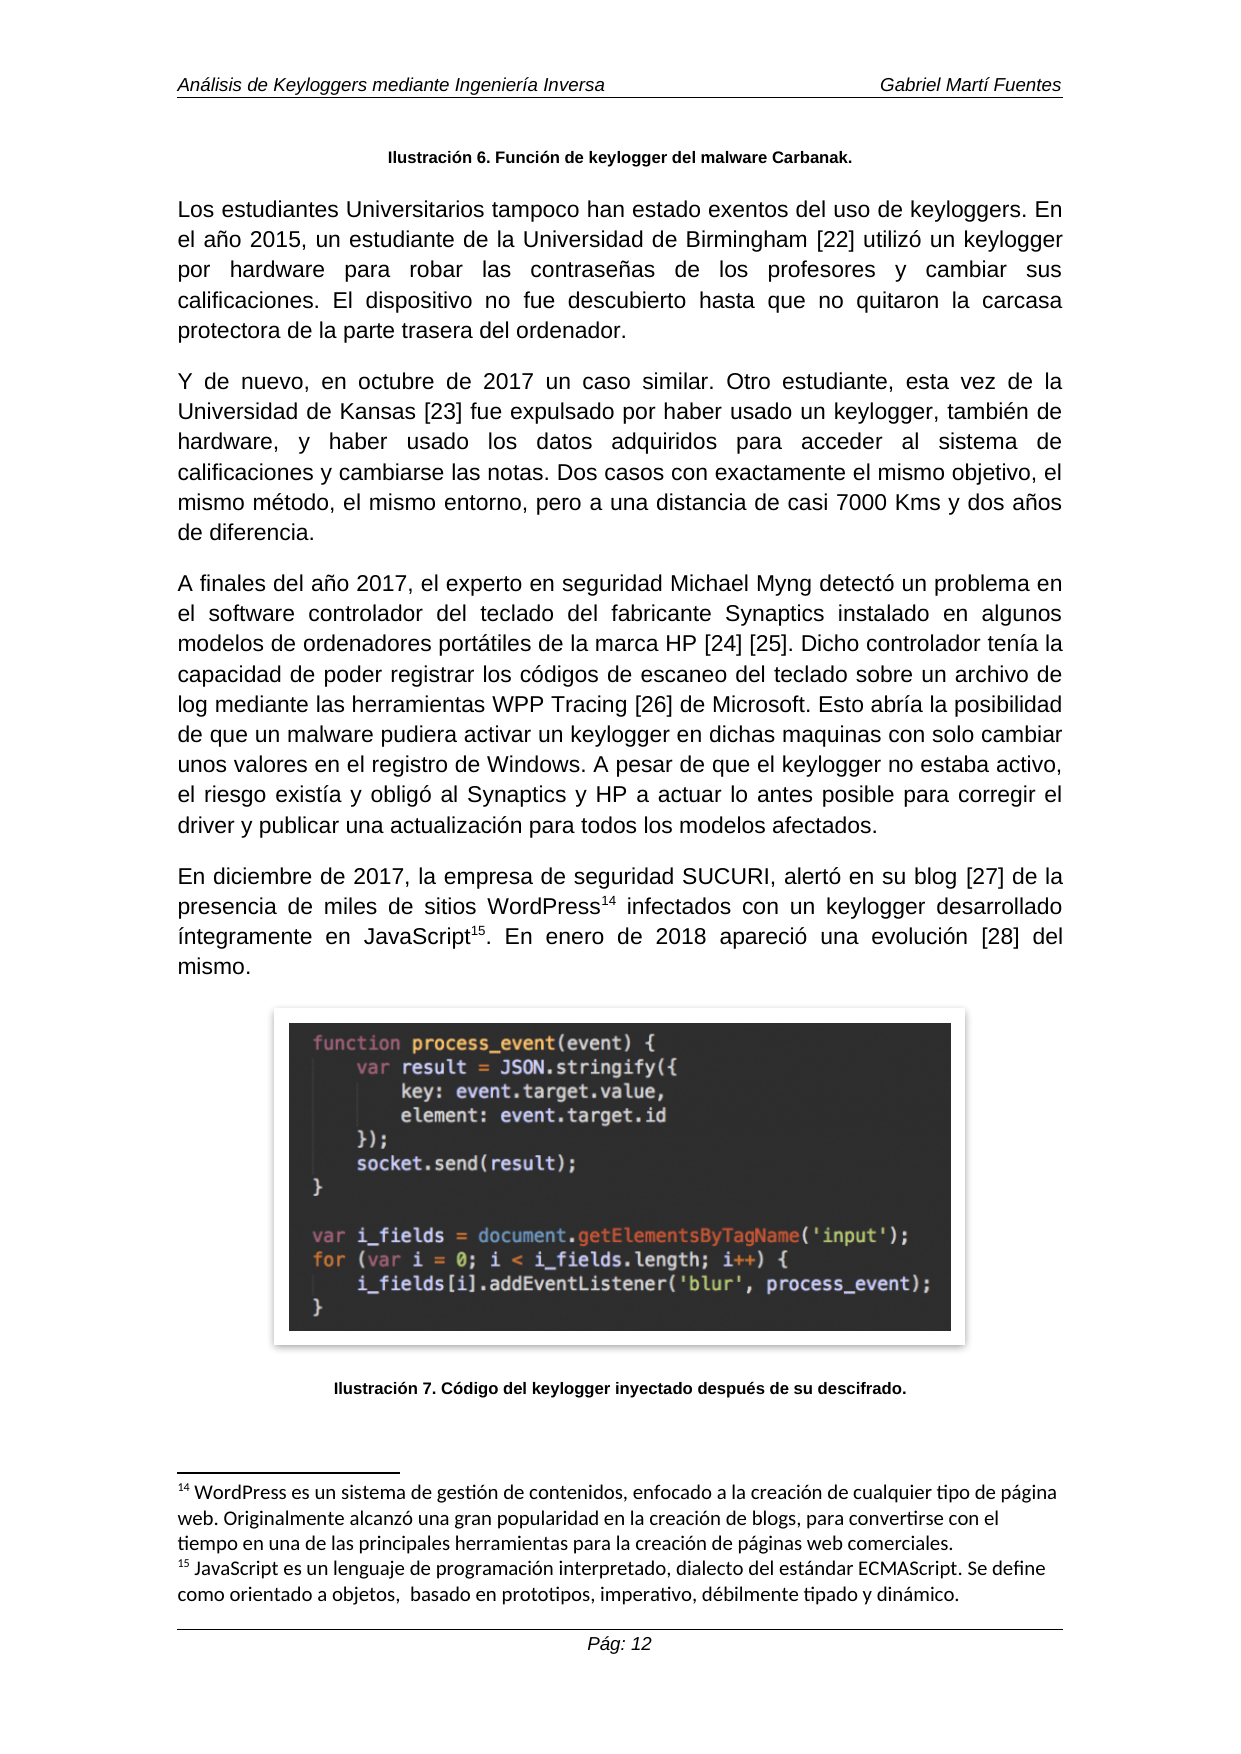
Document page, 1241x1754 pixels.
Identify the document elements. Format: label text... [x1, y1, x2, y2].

text Los estudiantes Universitarios tampoco han estado exentos del uso de keyloggers. En el año 2015, un estudiante de la Universidad de Birmingham utilizó un keylogger por hardware para robar las contraseñas de los profesores y cambiar sus calificaciones. El dispositivo no fue descubierto hasta que no quitaron la carcasa protectora de la parte trasera del ordenador. [177, 196, 1063, 343]
text En diciembre de 2017, la empresa de seguridad SUCURI, alertó en su blog de la presencia de miles de sitios WordPress infectados con un keylogger desarrollado íntegramente en JavaScript. En enero de 2018 apareció una evolución del mismo. [177, 863, 1063, 979]
text Y de nuevo, en octubre de 2017 un caso similar. Otro estudiante, esta vez de la Universidad de Kansas fue expulsado por haber usado un keylogger, también de hardware, y haber usado los datos adquiridos para acceder al sistema de calificaciones y cambiarse las notas. Dos casos con exactamente el mismo objetivo, el mismo método, el mismo entorno, pero a una distancia de casi 7000 Kms y dos años de diferencia. [177, 368, 1063, 545]
text A finales del año 2017, el experto en seguridad Michael Myng detectó un problema en el software controlador del teclado del fabricante Synaptics instalado en algunos modelos de ordenadores portátiles de la marca HP. Dicho controlador tenía la capacidad de poder registrar los códigos de escaneo del teclado sobre un archivo de log mediante las herramientas WPP Tracing de Microsoft. Esto abría la posibilidad de que un malware pudiera activar un keylogger en dichas maquinas con solo cambiar unos valores en el registro de Windows. A pesar de que el keylogger no estaba activo, el riesgo existía y obligó al Synaptics y HP a actuar lo antes posible para corregir el driver y publicar una actualización para todos los modelos afectados. [177, 570, 1063, 838]
picture [289, 1023, 951, 1331]
